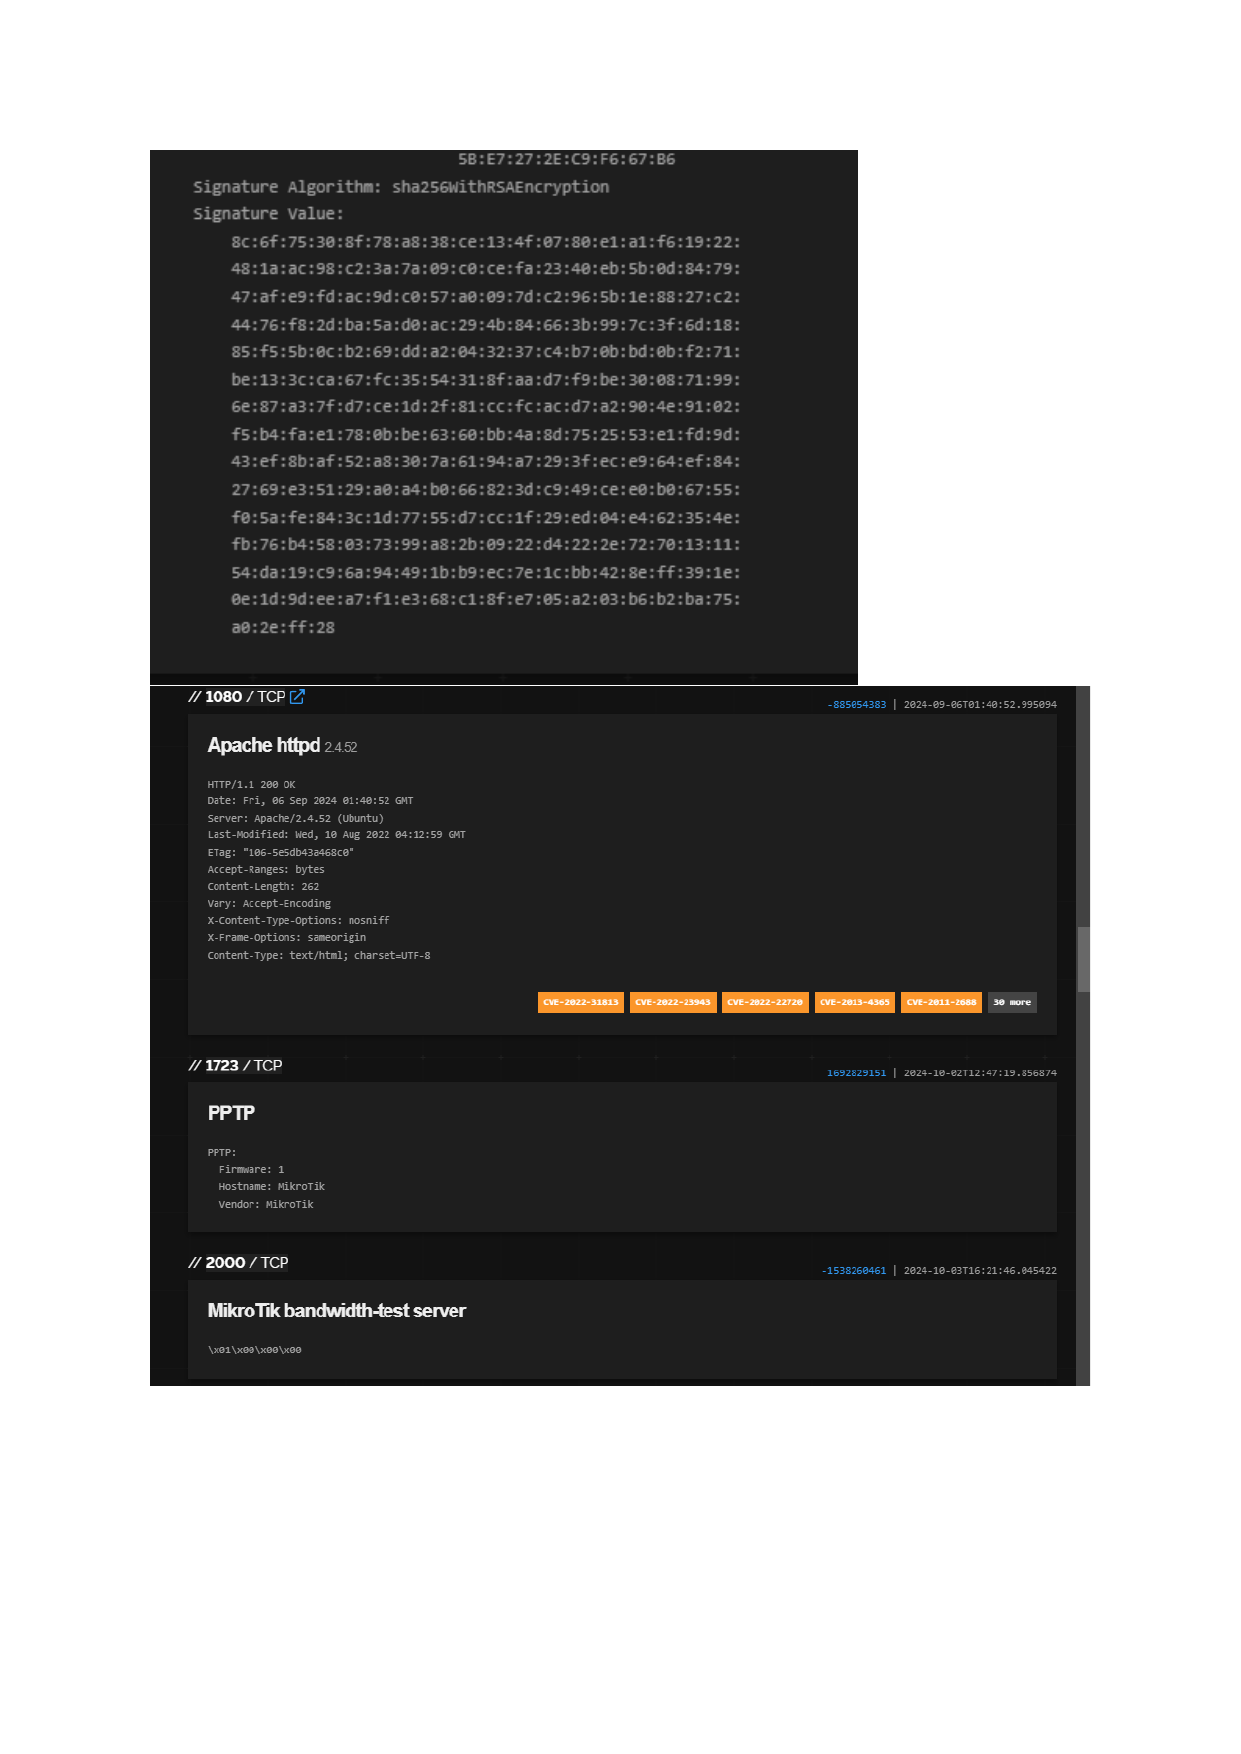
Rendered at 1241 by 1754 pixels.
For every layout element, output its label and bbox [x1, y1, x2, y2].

picture [150, 686, 1091, 1386]
picture [150, 150, 858, 685]
